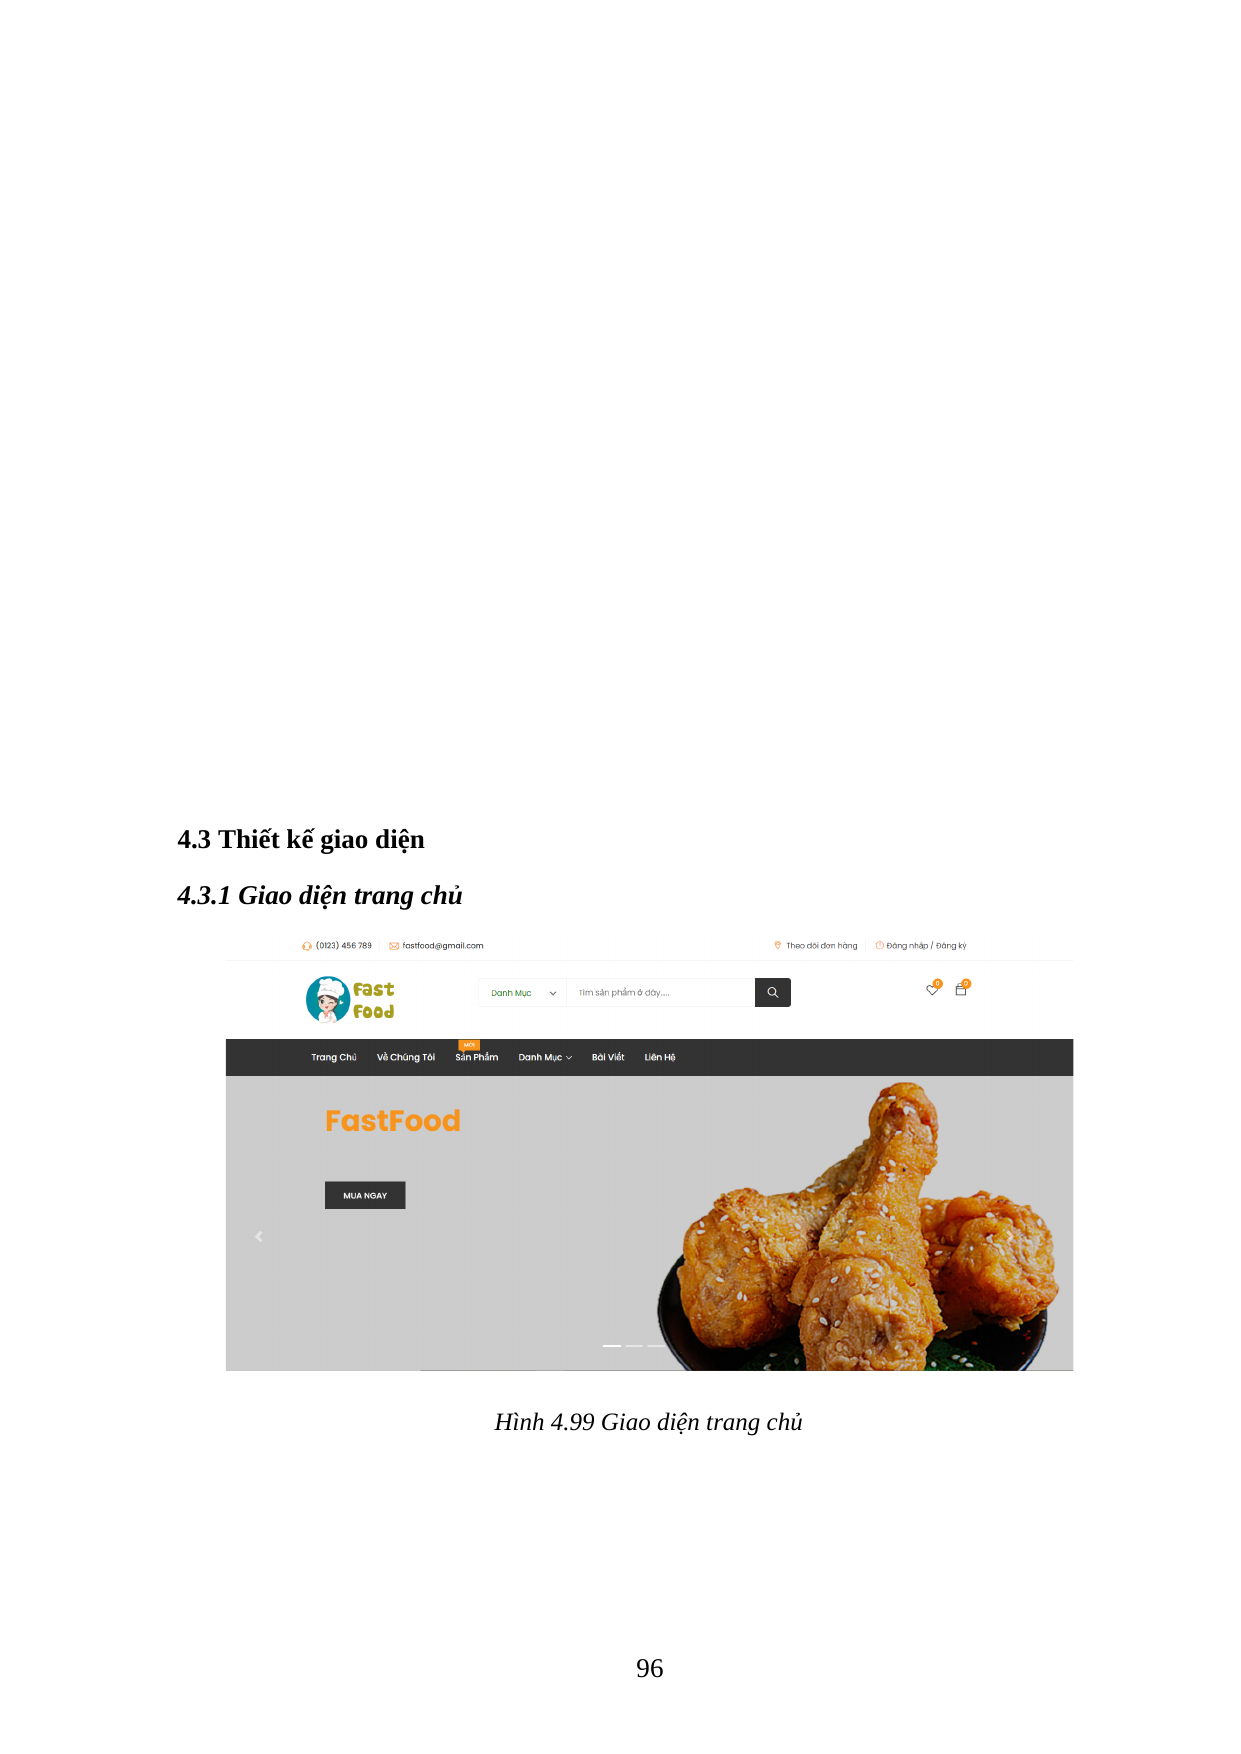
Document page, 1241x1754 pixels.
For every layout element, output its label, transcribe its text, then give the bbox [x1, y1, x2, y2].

picture [225, 935, 1074, 1371]
subtitle Giao diện trang chủ [177, 879, 1122, 910]
text Hình . Giao diện trang chủ [177, 1407, 1122, 1436]
subtitle Thiết kế giao diện [177, 823, 1122, 854]
